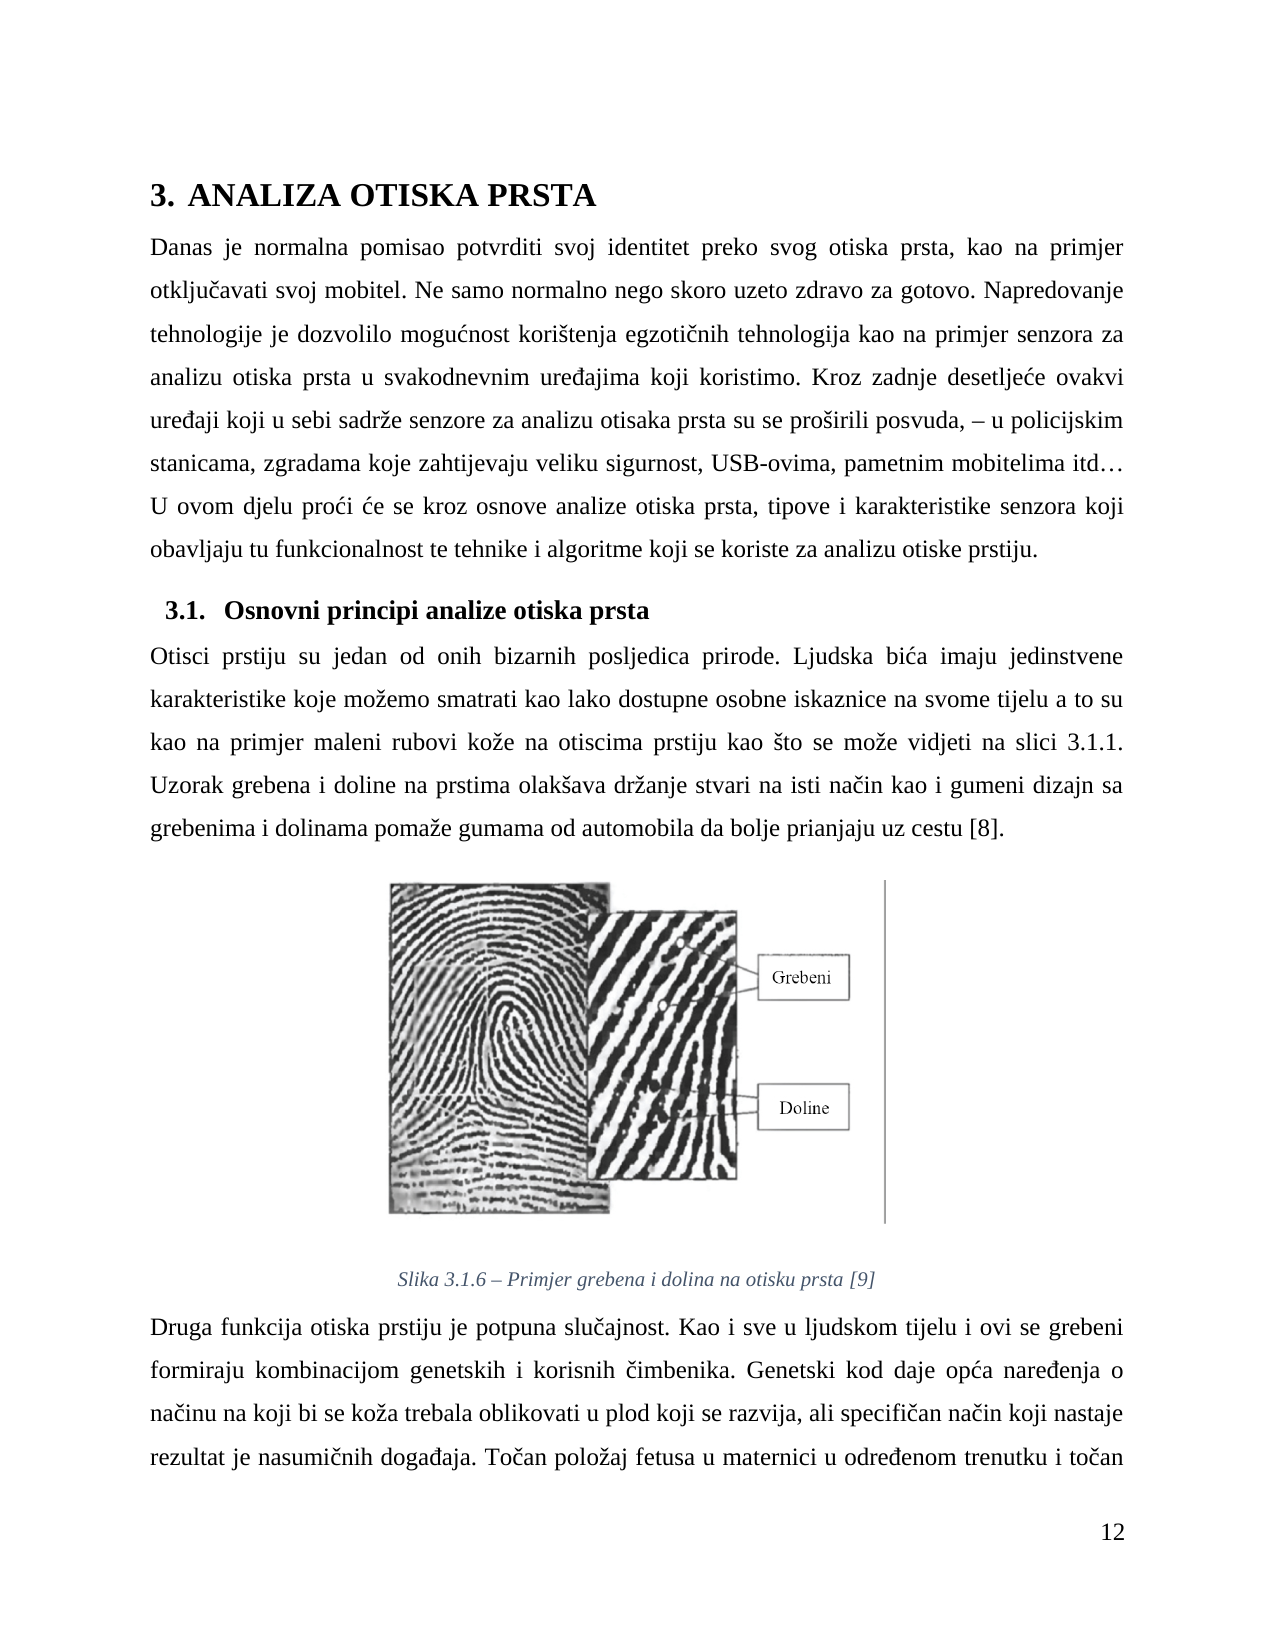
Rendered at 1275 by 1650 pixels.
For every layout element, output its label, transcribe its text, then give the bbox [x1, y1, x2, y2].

text Danas je normalna pomisao potvrditi svoj identitet preko svog otiska prsta, kao na primjer otključavati svoj mobitel. Ne samo normalno nego skoro uzeto zdravo za gotovo. Napredovanje tehnologije je dozvolilo mogućnost korištenja egzotičnih tehnologija kao na primjer senzora za analizu otiska prsta u svakodnevnim uređajima koji koristimo. Kroz zadnje desetljeće ovakvi uređaji koji u sebi sadrže senzore za analizu otisaka prsta su se proširili posvuda, – u policijskim stanicama, zgradama koje zahtijevaju veliku sigurnost, USB-ovima, pametnim mobitelima itd… U ovom djelu proći će se kroz osnove analize otiska prsta, tipove i karakteristike senzora koji obavljaju tu funkcionalnost te tehnike i algoritme koji se koriste za analizu otiske prstiju. [150, 232, 1125, 563]
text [150, 1312, 1125, 1470]
text Slika 3.1.1 – Primjer grebena i dolina na otisku prsta [150, 1267, 1125, 1291]
subtitle Osnovni principi analize otiska prsta [150, 594, 1125, 625]
text Otisci prstiju su jedan od onih bizarnih posljedica prirode. Ljudska bića imaju jedinstvene karakteristike koje možemo smatrati kao lako dostupne osobne iskaznice na svome tijelu a to su kao na primjer maleni rubovi kože na otiscima prstiju kao što se može vidjeti na slici 3.1.1. Uzorak grebena i doline na prstima olakšava držanje stvari na isti način kao i gumeni dizajn sa grebenima i dolinama pomaže gumama od automobila da bolje prianjaju uz cestu. [150, 641, 1125, 842]
picture [384, 873, 891, 1228]
subtitle ANALIZA OTISKA PRSTA [150, 175, 1125, 213]
